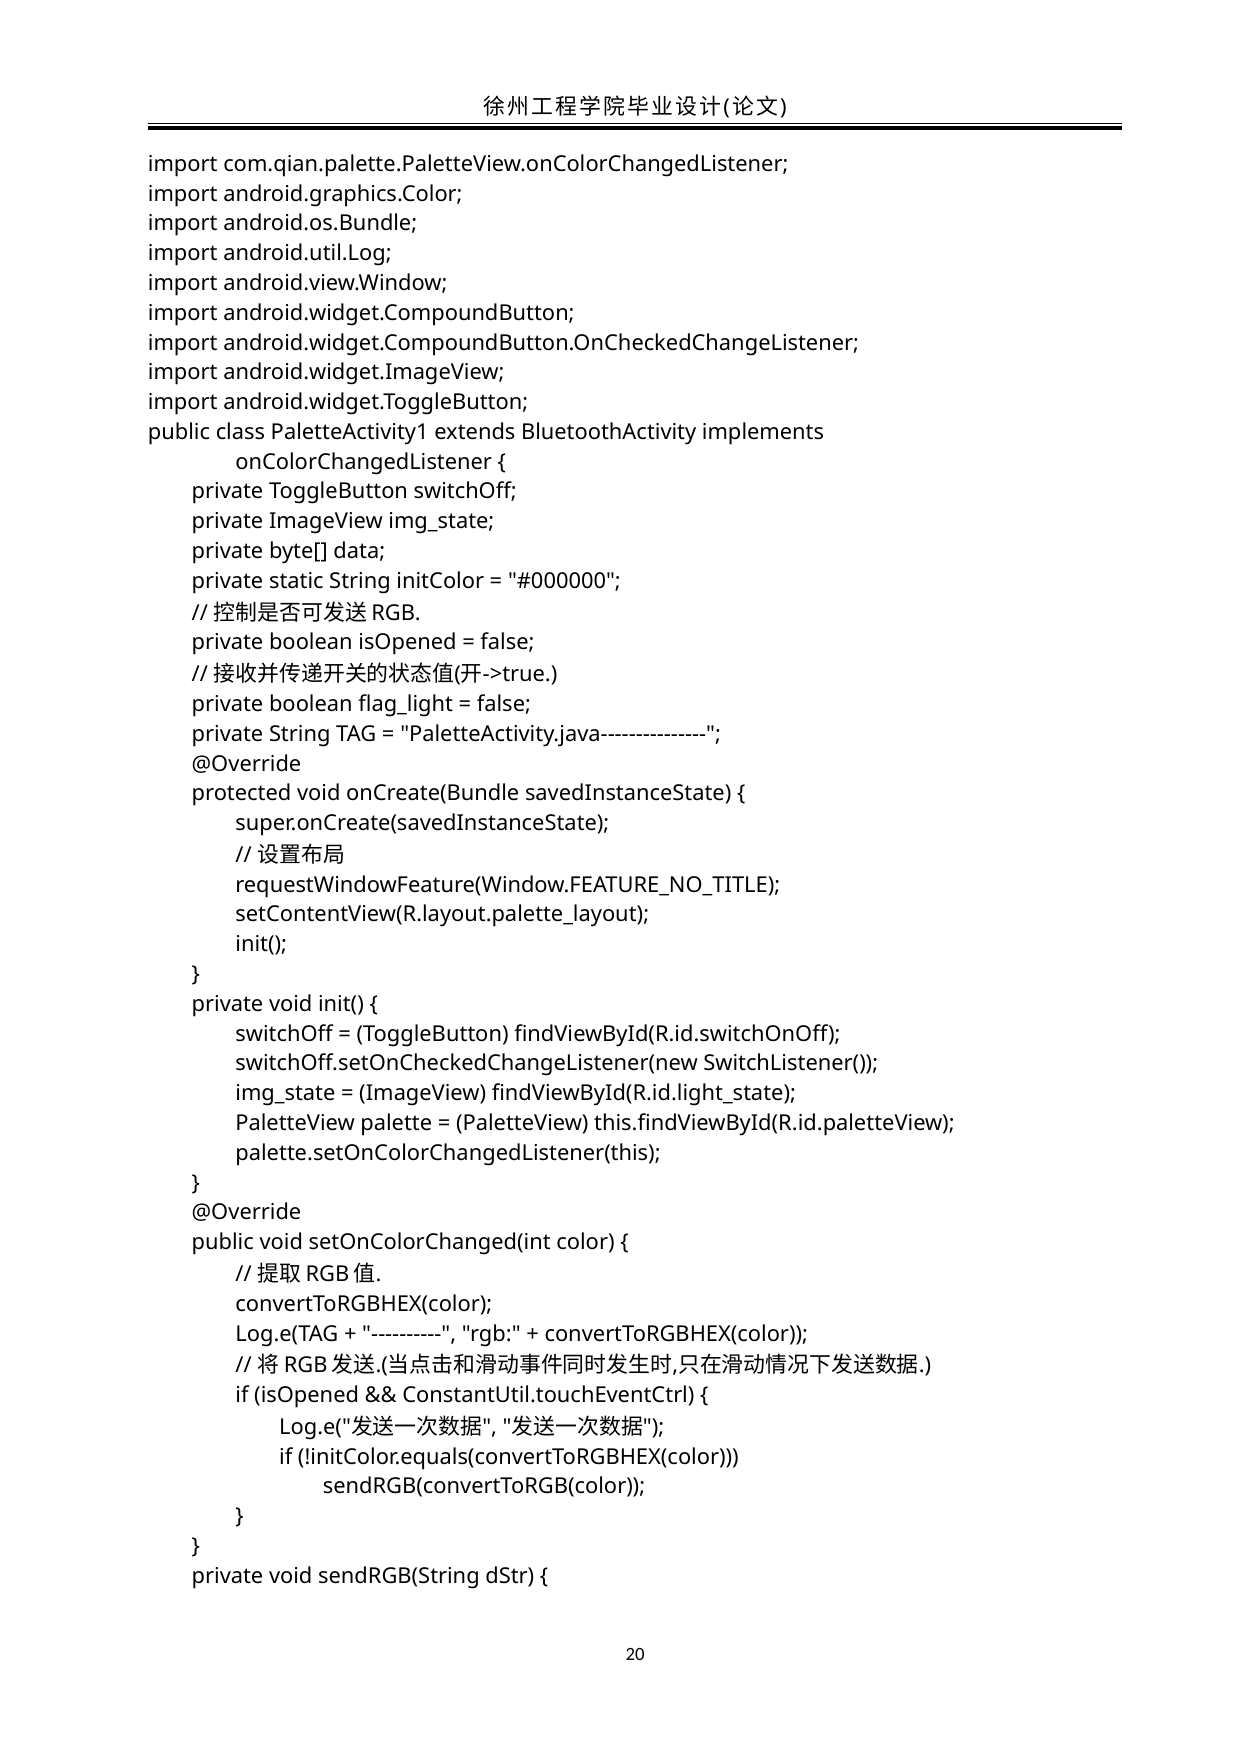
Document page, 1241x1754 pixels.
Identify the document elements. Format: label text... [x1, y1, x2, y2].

text @Override [148, 1196, 1122, 1226]
text init(); [148, 928, 1122, 958]
text sendRGB(convertToRGB(color)); [148, 1470, 1122, 1500]
text import android.util.Log; [148, 237, 1122, 267]
text requestWindowFeature(Window.FEATURE_NO_TITLE); [148, 869, 1122, 898]
text switchOff.setOnCheckedChangeListener(new SwitchListener()); [148, 1047, 1122, 1077]
text import com.qian.palette.PaletteView.onColorChangedListener; [148, 148, 1122, 177]
text } [148, 1530, 1122, 1560]
text private byte[] data; [148, 535, 1122, 565]
text if (!initColor.equals(convertToRGBHEX(color))) [148, 1441, 1122, 1470]
text import android.widget.ImageView; [148, 356, 1122, 386]
text // 提取RGB值. [148, 1256, 1122, 1288]
text convertToRGBHEX(color); [148, 1288, 1122, 1317]
text Log.e(TAG + "----------", "rgb:" + convertToRGBHEX(color)); [148, 1317, 1122, 1347]
text public void setOnColorChanged(int color) { [148, 1226, 1122, 1256]
text setContentView(R.layout.palette_layout); [148, 898, 1122, 928]
text // 控制是否可发送RGB. [148, 594, 1122, 626]
text private String TAG = "PaletteActivity.java---------------"; [191, 718, 1122, 747]
text protected void onCreate(Bundle savedInstanceState) { [148, 777, 1122, 807]
text onColorChangedListener { [148, 446, 1122, 475]
text } [148, 1500, 1122, 1530]
text import android.os.Bundle; [148, 207, 1122, 237]
text img_state = (ImageView) findViewById(R.id.light_state); [148, 1077, 1122, 1107]
text private boolean isOpened = false; [148, 626, 1122, 656]
text import android.widget.ToggleButton; [148, 386, 1122, 416]
text private static String initColor = "#000000"; [148, 565, 1122, 594]
text private boolean flag_light = false; [148, 688, 1122, 718]
text switchOff = (ToggleButton) findViewById(R.id.switchOnOff); [148, 1018, 1122, 1047]
text @Override [148, 747, 1122, 777]
text // 接收并传递开关的状态值(开->true.) [148, 656, 1122, 688]
text import android.graphics.Color; [148, 177, 1122, 207]
text private void sendRGB(String dStr) { [148, 1560, 1122, 1589]
text } [148, 1167, 1122, 1196]
text Log.e("发送一次数据", "发送一次数据"); [148, 1409, 1122, 1441]
text import android.widget.CompoundButton.OnCheckedChangeListener; [148, 326, 1122, 356]
text palette.setOnColorChangedListener(this); [148, 1137, 1122, 1167]
text // 设置布局 [148, 837, 1122, 869]
text } [148, 958, 1122, 988]
text super.onCreate(savedInstanceState); [148, 807, 1122, 837]
text if (isOpened && ConstantUtil.touchEventCtrl) { [148, 1379, 1122, 1409]
text import android.widget.CompoundButton; [148, 297, 1122, 326]
text PaletteView palette = (PaletteView) this.findViewById(R.id.paletteView); [148, 1107, 1122, 1137]
text import android.view.Window; [148, 267, 1122, 297]
text // 将RGB发送.(当点击和滑动事件同时发生时,只在滑动情况下发送数据.) [148, 1347, 1122, 1379]
text private void init() { [148, 988, 1122, 1018]
text private ImageView img_state; [148, 505, 1122, 535]
text public class PaletteActivity1 extends BluetoothActivity implements [148, 416, 1122, 446]
text private ToggleButton switchOff; [148, 475, 1122, 505]
